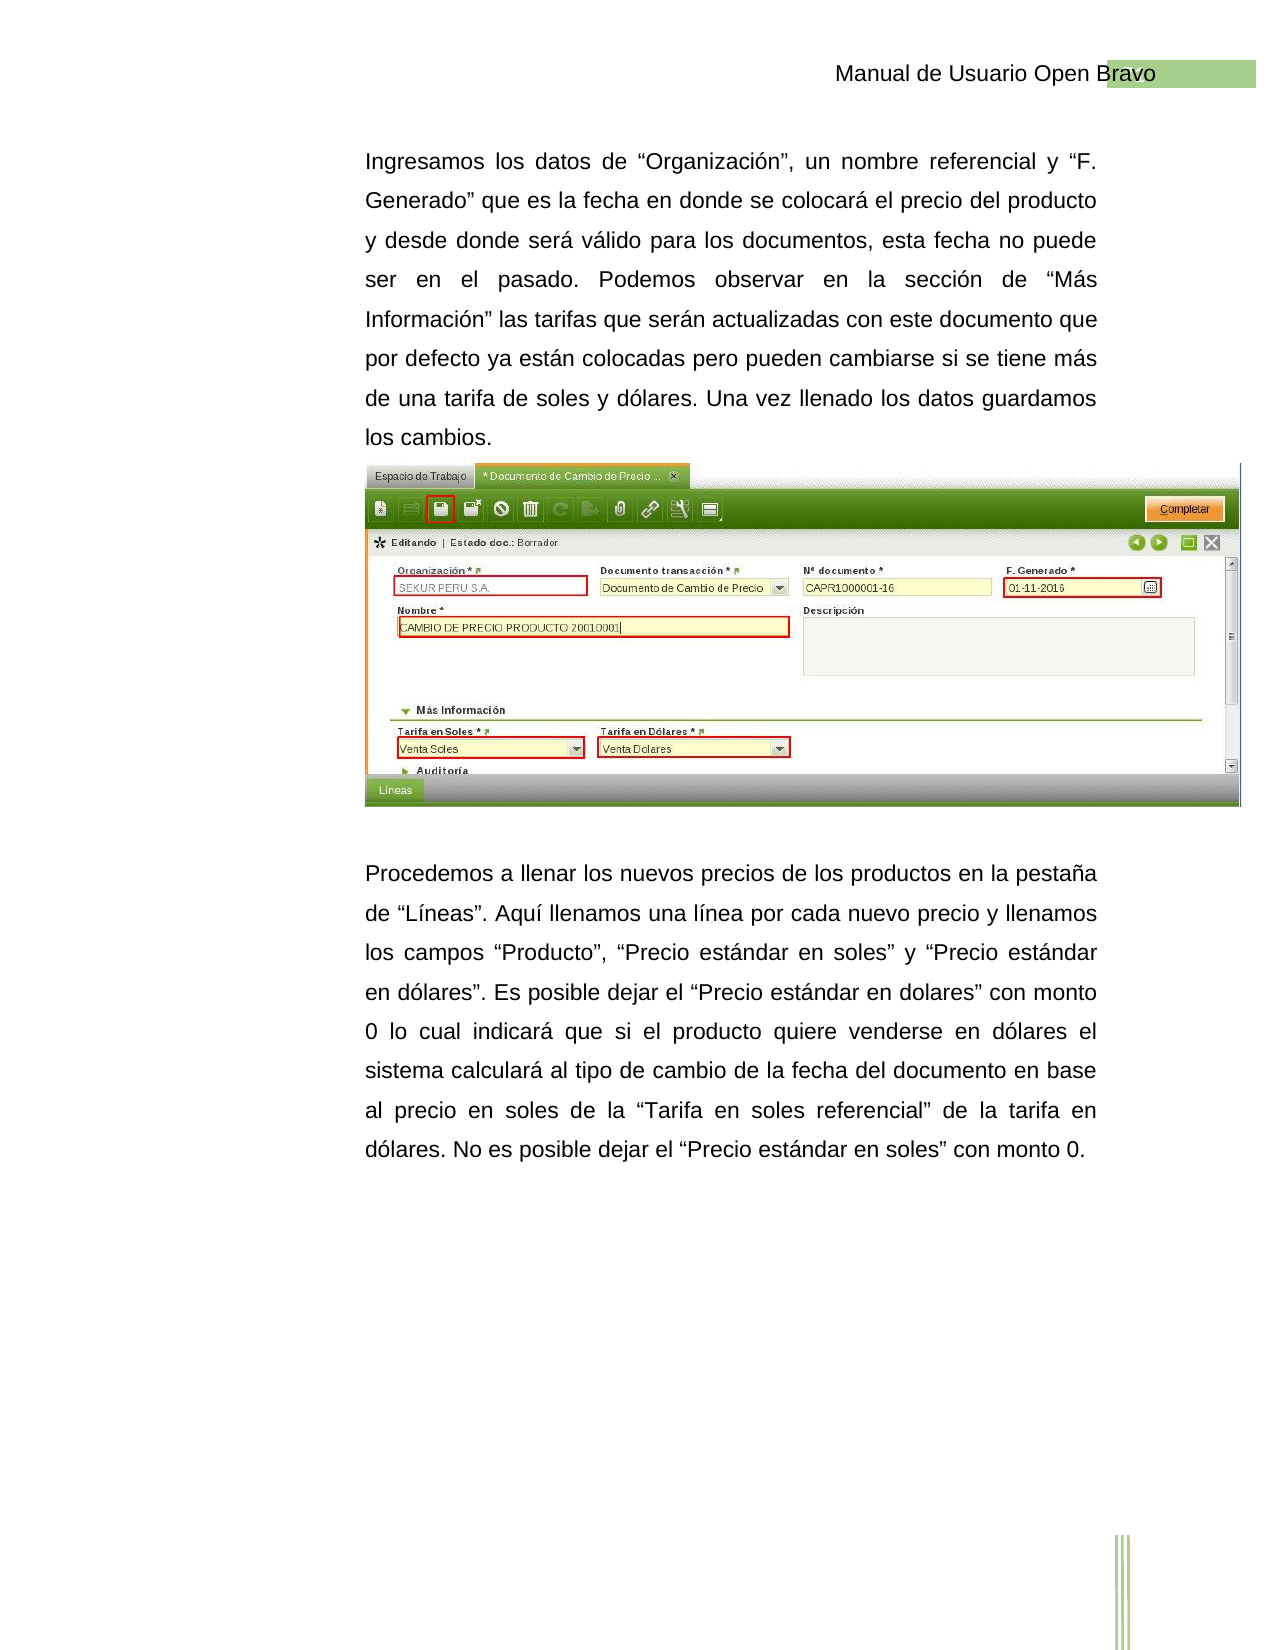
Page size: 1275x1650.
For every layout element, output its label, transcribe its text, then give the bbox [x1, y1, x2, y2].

list Procedemos a llenar los nuevos precios de los productos en la pestaña de “Líneas”. Aquí llenamos una línea por cada nuevo precio y llenamos los campos “Producto”, “Precio estándar en soles” y “Precio estándar en dólares”. Es posible dejar el “Precio estándar en dolares” con monto 0 lo cual indicará que si el producto quiere venderse en dólares el sistema calculará al tipo de cambio de la fecha del documento en base al precio en soles de la “Tarifa en soles referencial” de la tarifa en dólares. No es posible dejar el “Precio estándar en soles” con monto 0. [365, 860, 1098, 1163]
list Ingresamos los datos de “Organización”, un nombre referencial y “F. Generado” que es la fecha en donde se colocará el precio del producto y desde donde será válido para los documentos, esta fecha no puede ser en el pasado. Podemos observar en la sección de “Más Información” las tarifas que serán actualizadas con este documento que por defecto ya están colocadas pero pueden cambiarse si se tiene más de una tarifa de soles y dólares. Una vez llenado los datos guardamos los cambios. [365, 148, 1098, 450]
picture [364, 463, 1242, 807]
